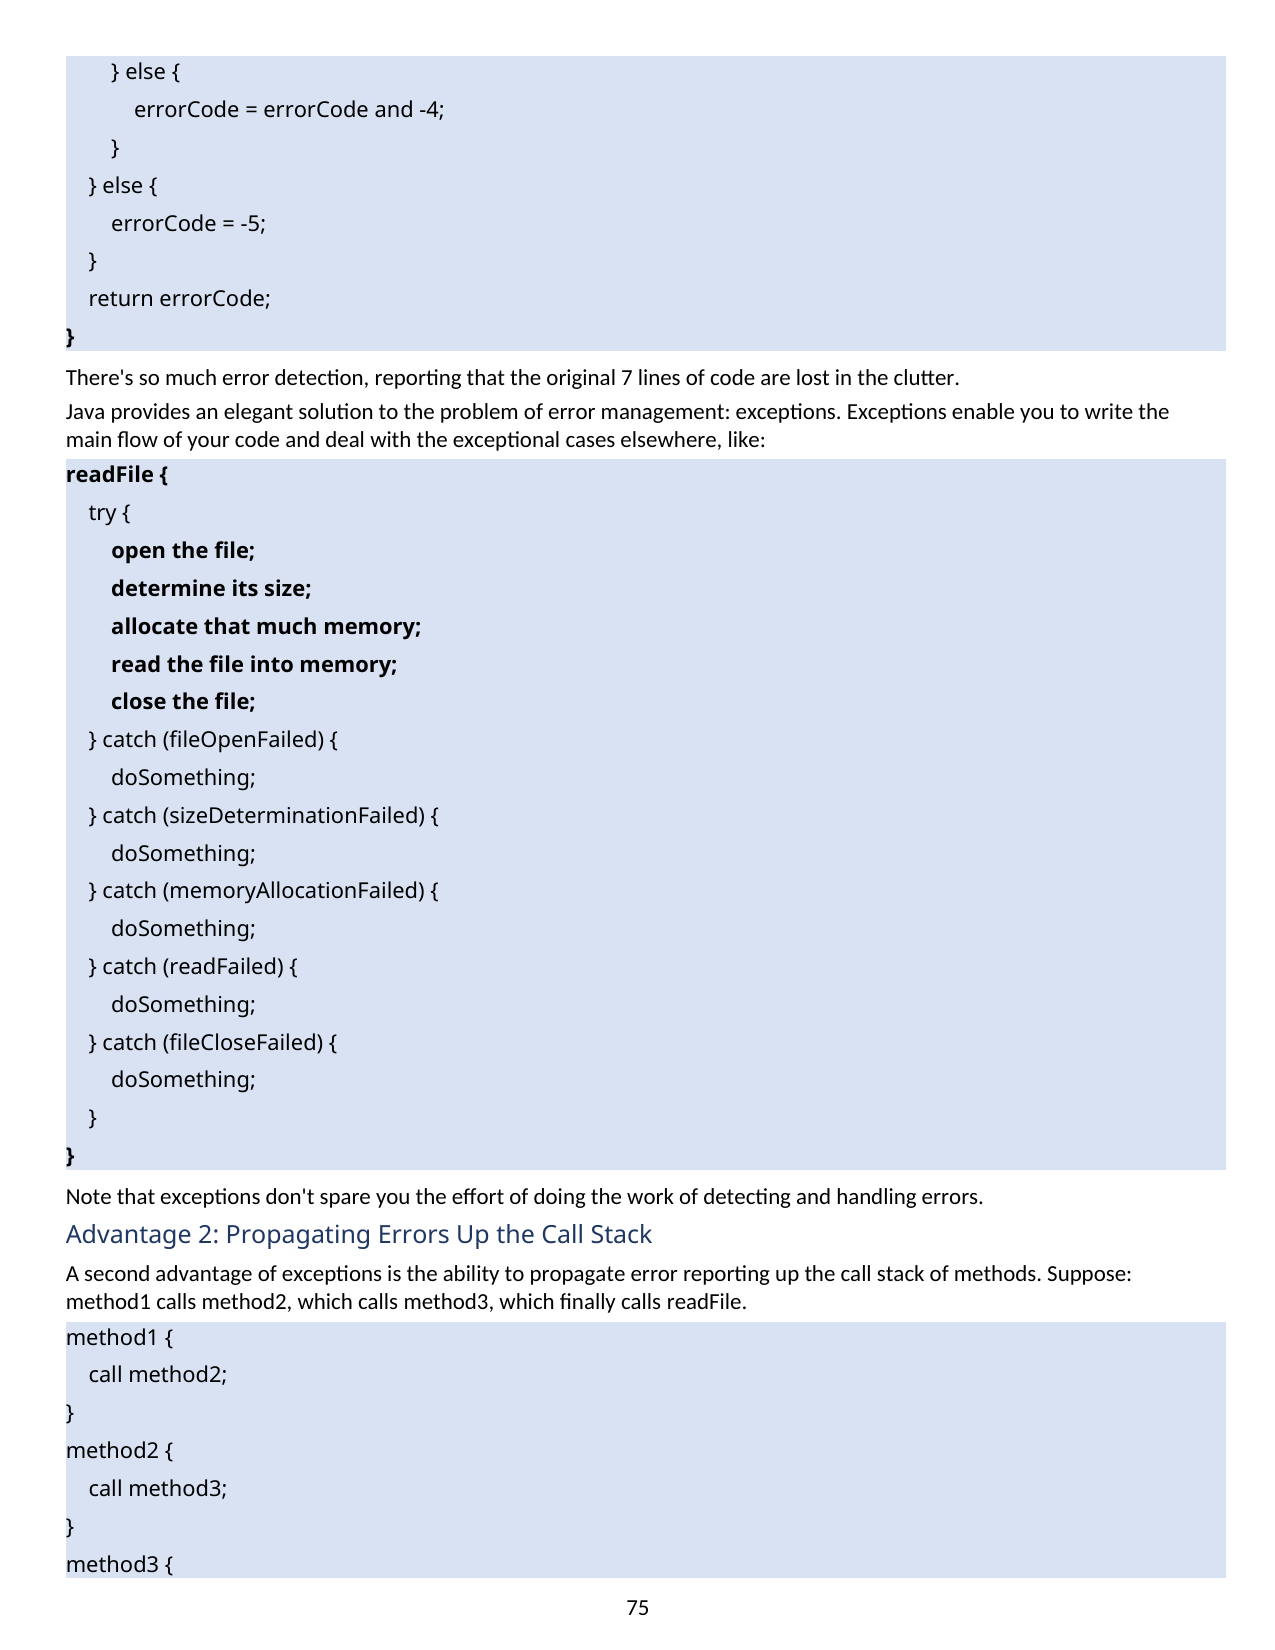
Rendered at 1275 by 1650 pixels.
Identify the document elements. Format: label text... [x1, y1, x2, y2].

text There's so much error detection, reporting that the original 7 lines of code are lost in the clutter. [66, 363, 1209, 391]
text allocate that much memory; [66, 611, 1226, 641]
text doSomething; [66, 913, 1226, 943]
text readFile { [66, 459, 1226, 489]
text try { [66, 497, 1226, 527]
text } else { [66, 56, 1226, 86]
text } catch (sizeDeterminationFailed) { [66, 800, 1226, 829]
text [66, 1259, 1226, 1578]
text Java provides an elegant solution to the problem of error management: exceptions. Exceptions enable you to write the main flow of your code and deal with the exceptional cases elsewhere, like: [66, 397, 1209, 453]
text } [66, 132, 1226, 162]
text } catch (memoryAllocationFailed) { [66, 875, 1226, 905]
text close the file; [66, 686, 1226, 716]
text determine its size; [66, 573, 1226, 603]
text read the file into memory; [66, 648, 1226, 678]
text doSomething; [66, 762, 1226, 792]
text open the file; [66, 535, 1226, 565]
text errorCode = errorCode and -4; [66, 94, 1226, 124]
text } [66, 245, 1226, 275]
text } [66, 321, 1226, 351]
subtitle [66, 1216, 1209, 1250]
text errorCode = -5; [66, 207, 1226, 237]
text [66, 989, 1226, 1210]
text } catch (readFailed) { [66, 951, 1226, 981]
text } catch (fileOpenFailed) { [66, 724, 1226, 754]
text } else { [66, 170, 1226, 199]
text return errorCode; [66, 283, 1226, 313]
text doSomething; [66, 838, 1226, 867]
